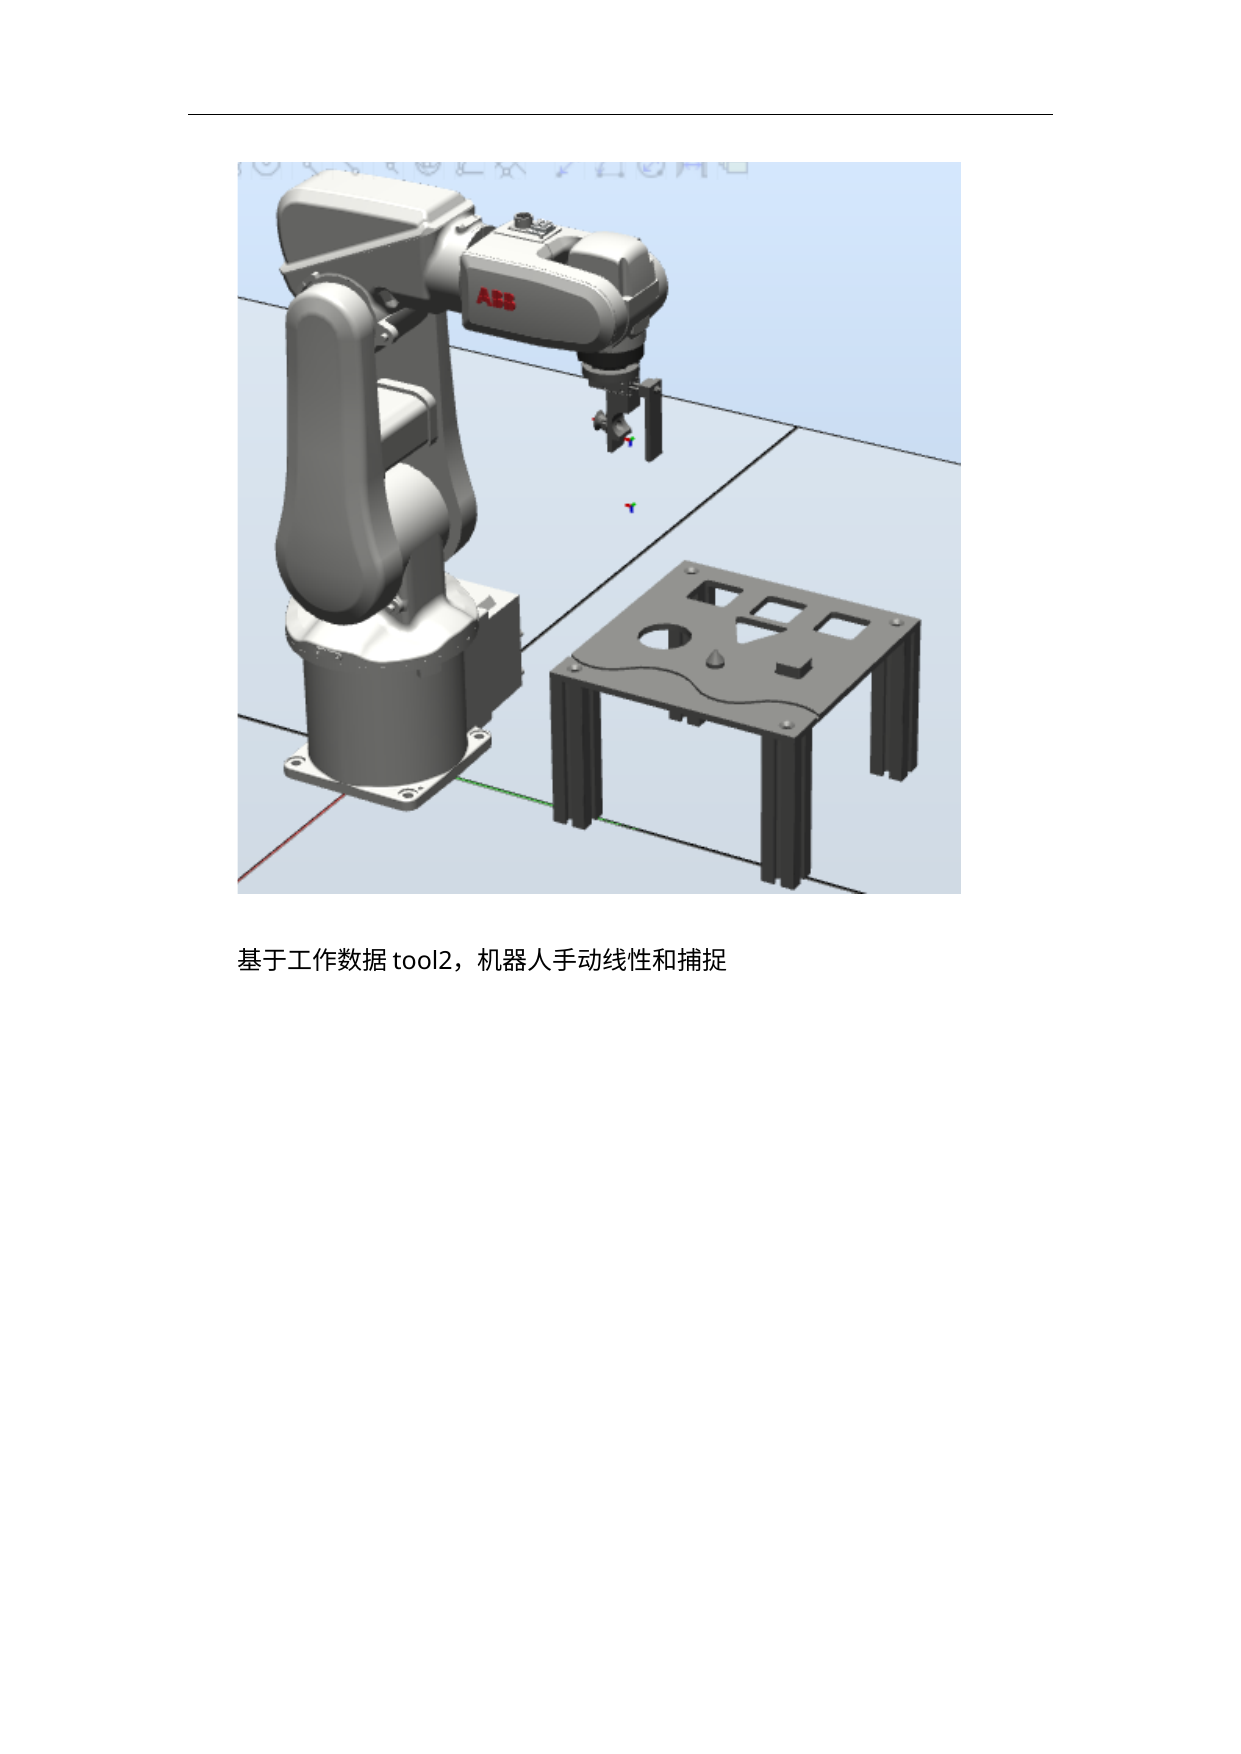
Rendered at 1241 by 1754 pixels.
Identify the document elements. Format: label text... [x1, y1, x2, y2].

text 基于工作数据tool2，机器人手动线性和捕捉 [187, 926, 1053, 991]
picture [237, 162, 961, 894]
